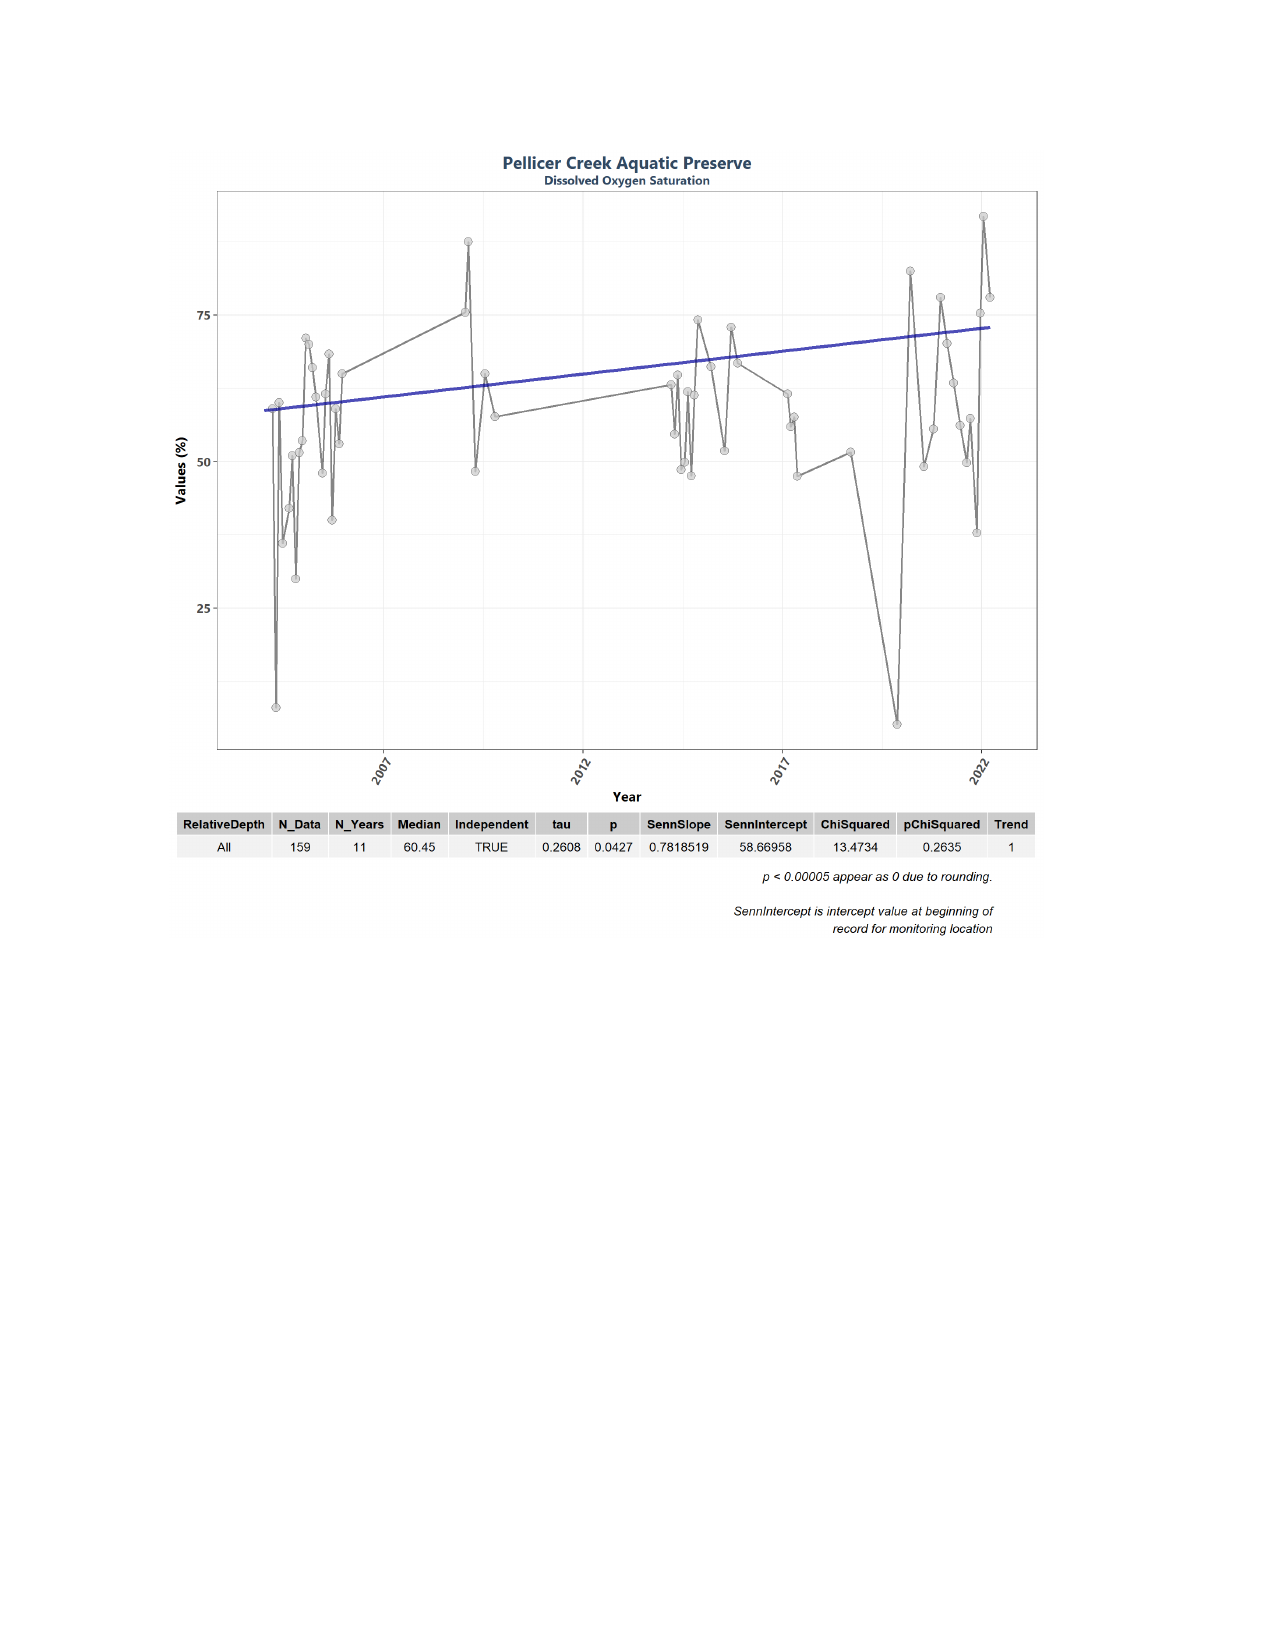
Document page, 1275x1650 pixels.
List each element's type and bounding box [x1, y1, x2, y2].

picture [168, 150, 1044, 938]
